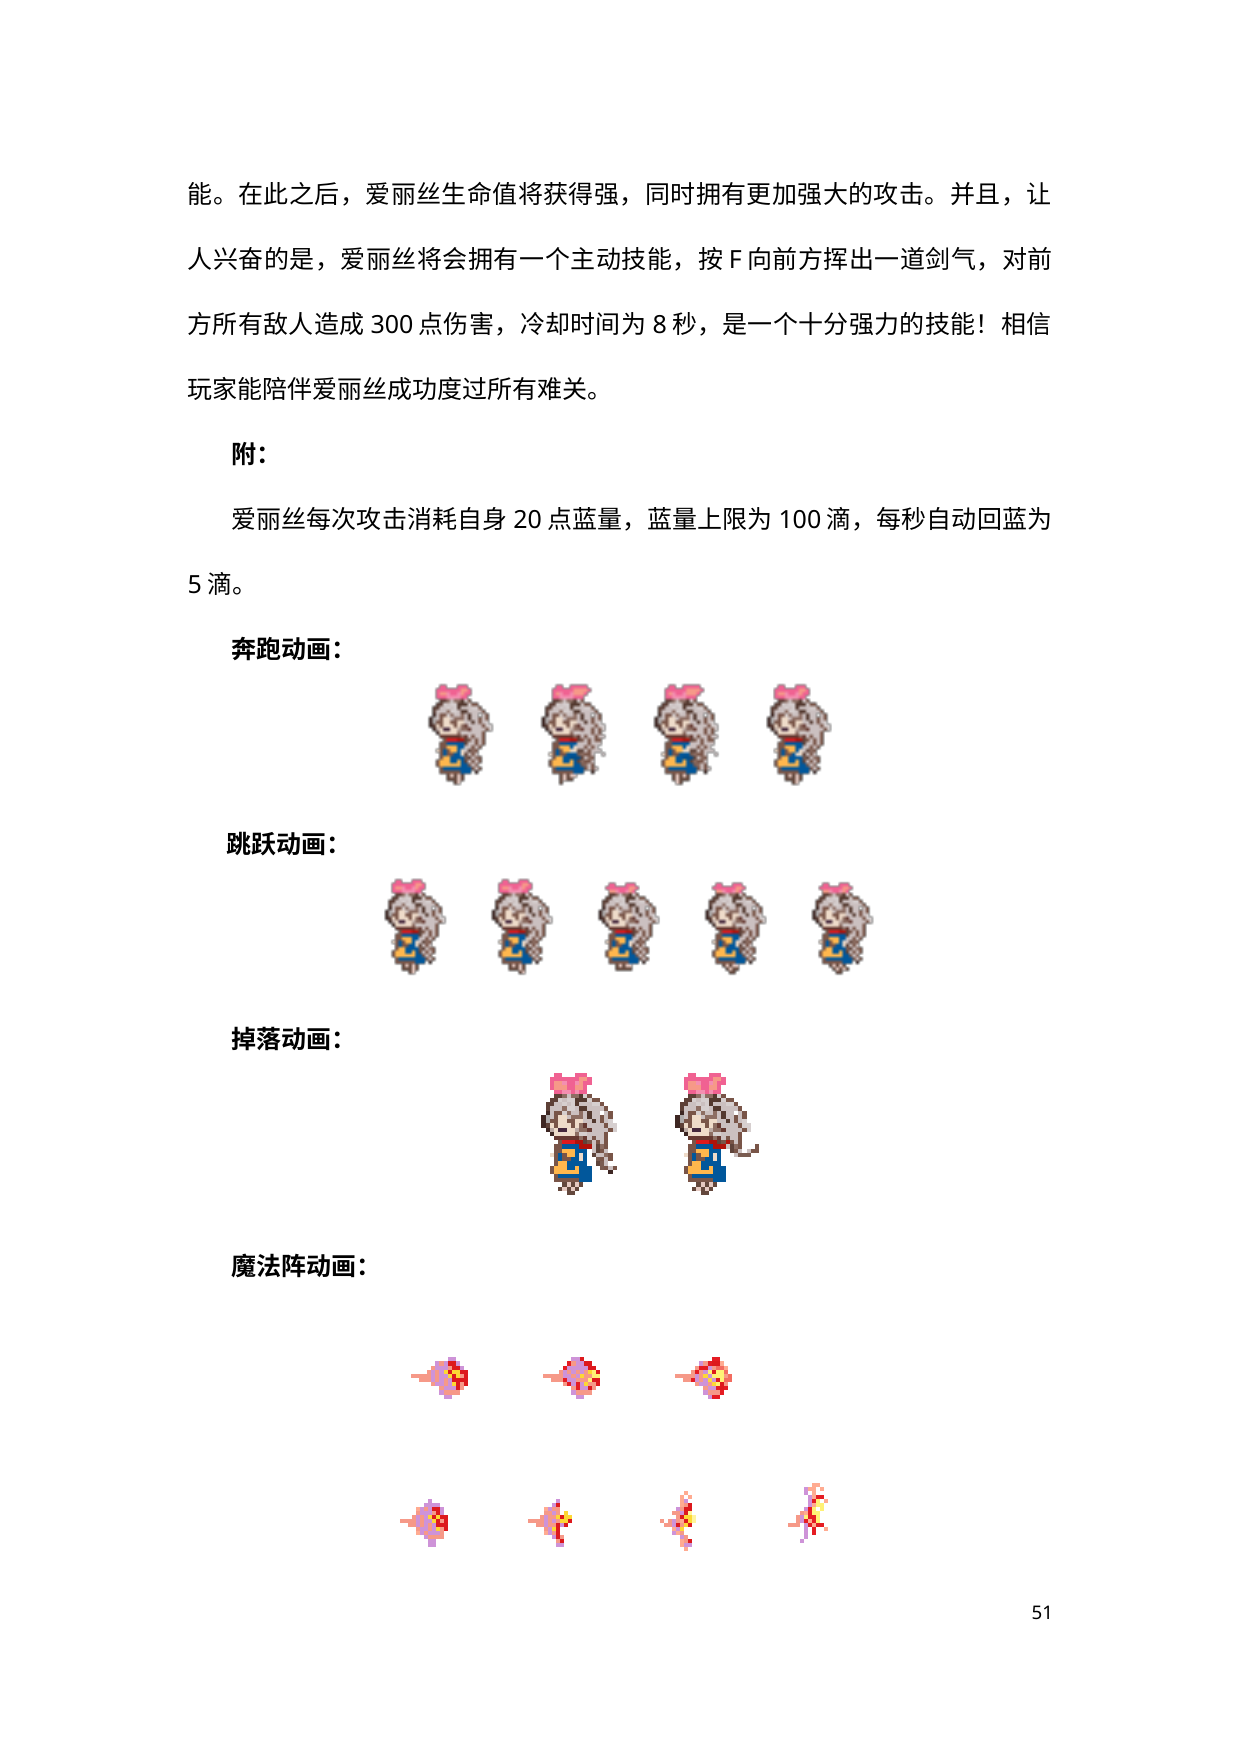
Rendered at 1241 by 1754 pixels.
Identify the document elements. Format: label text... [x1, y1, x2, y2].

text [187, 160, 1053, 420]
text 跳跃动画： [187, 810, 1053, 875]
picture [395, 679, 845, 793]
text 魔法阵动画： [187, 1232, 1053, 1297]
picture [353, 874, 887, 982]
text 掉落动画： [187, 1005, 1053, 1070]
picture [378, 1312, 906, 1445]
picture [364, 1459, 877, 1588]
picture [500, 1069, 1170, 1204]
text 爱丽丝每次攻击消耗自身20点蓝量，蓝量上限为100滴，每秒自动回蓝为5滴。 [187, 485, 1053, 615]
text 附： [187, 420, 1053, 485]
text 奔跑动画： [187, 615, 1053, 680]
